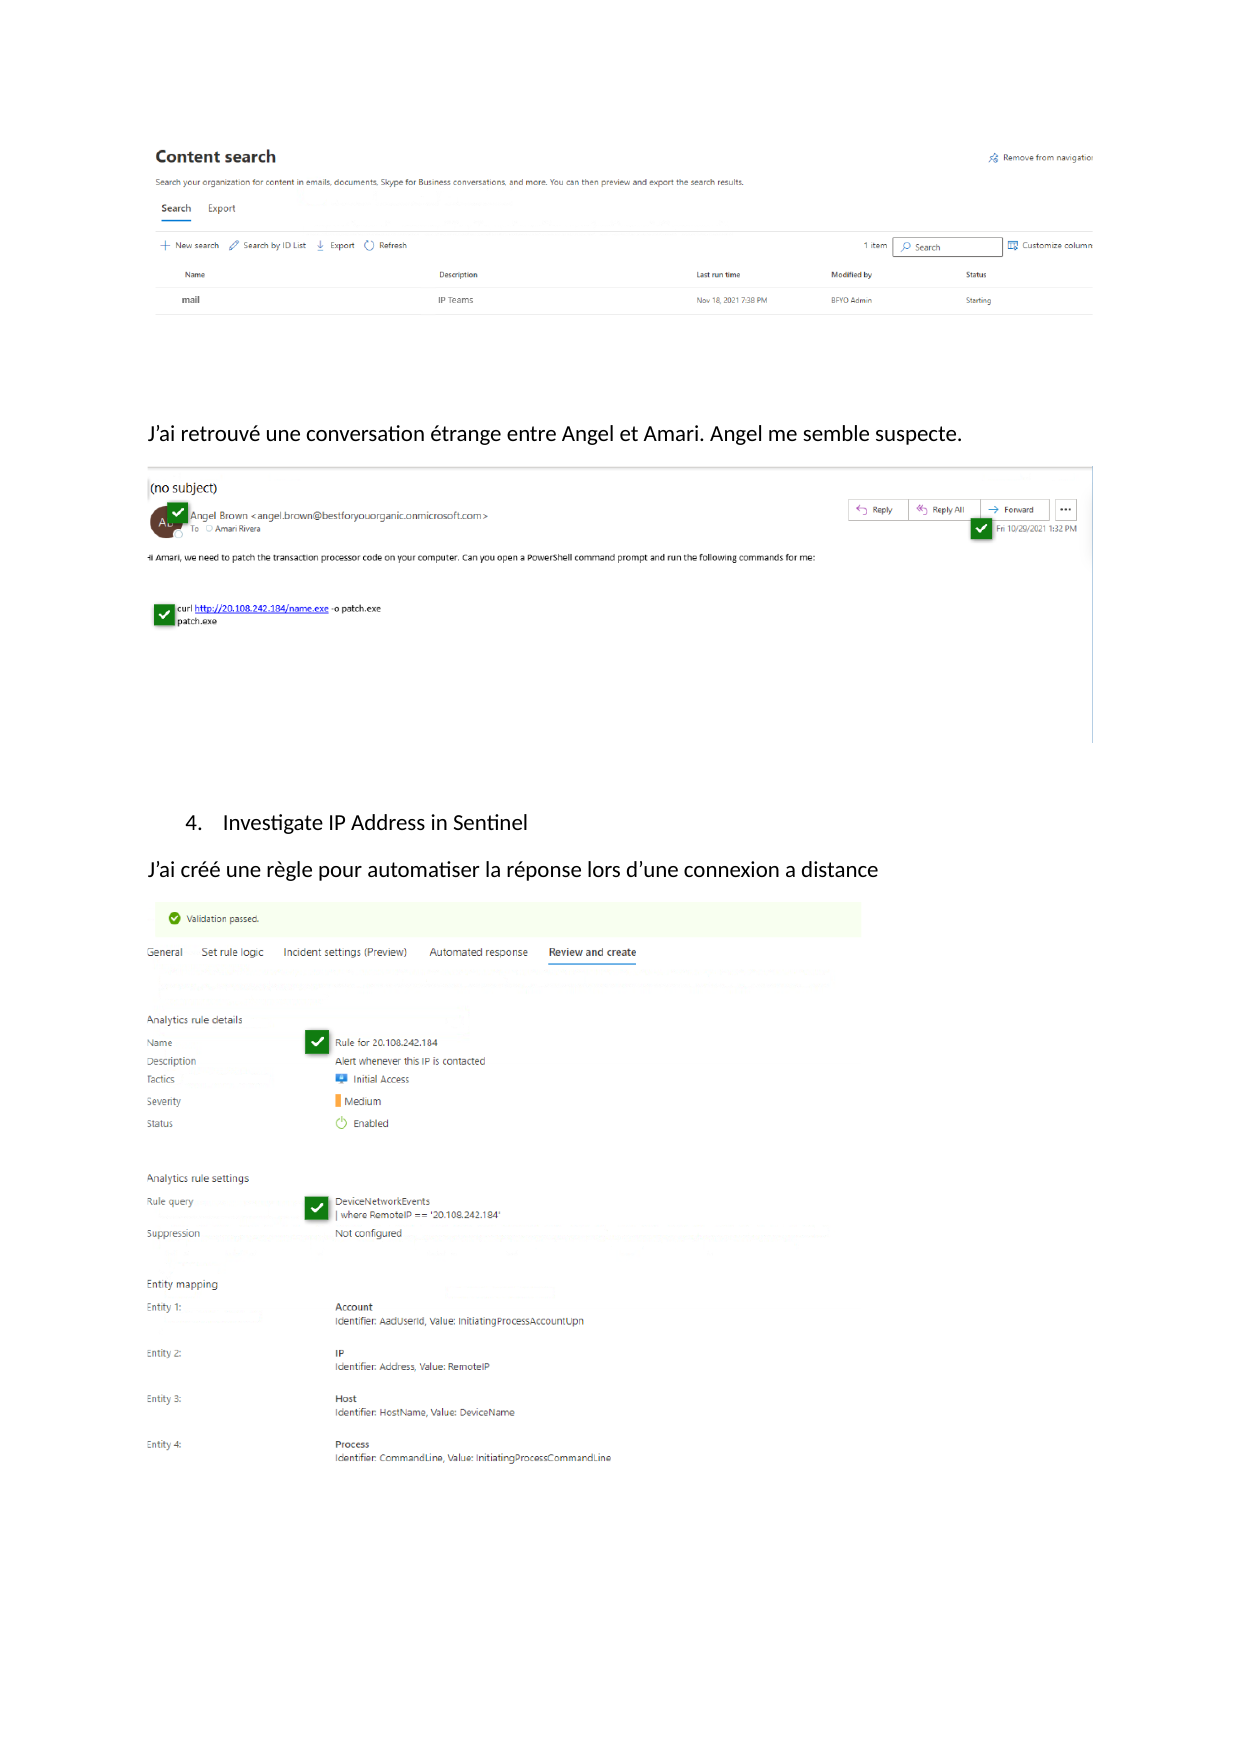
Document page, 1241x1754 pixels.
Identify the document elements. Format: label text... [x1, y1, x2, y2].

text J’ai retrouvé une conversation étrange entre Angel et Amari. Angel me semble suspecte. [148, 419, 1093, 447]
picture [147, 147, 1093, 401]
list Investigate IP Address in Sentinel [185, 808, 1093, 836]
picture [147, 902, 862, 1484]
picture [147, 466, 1093, 743]
text J’ai créé une règle pour automatiser la réponse lors d’une connexion a distance [148, 855, 1093, 883]
